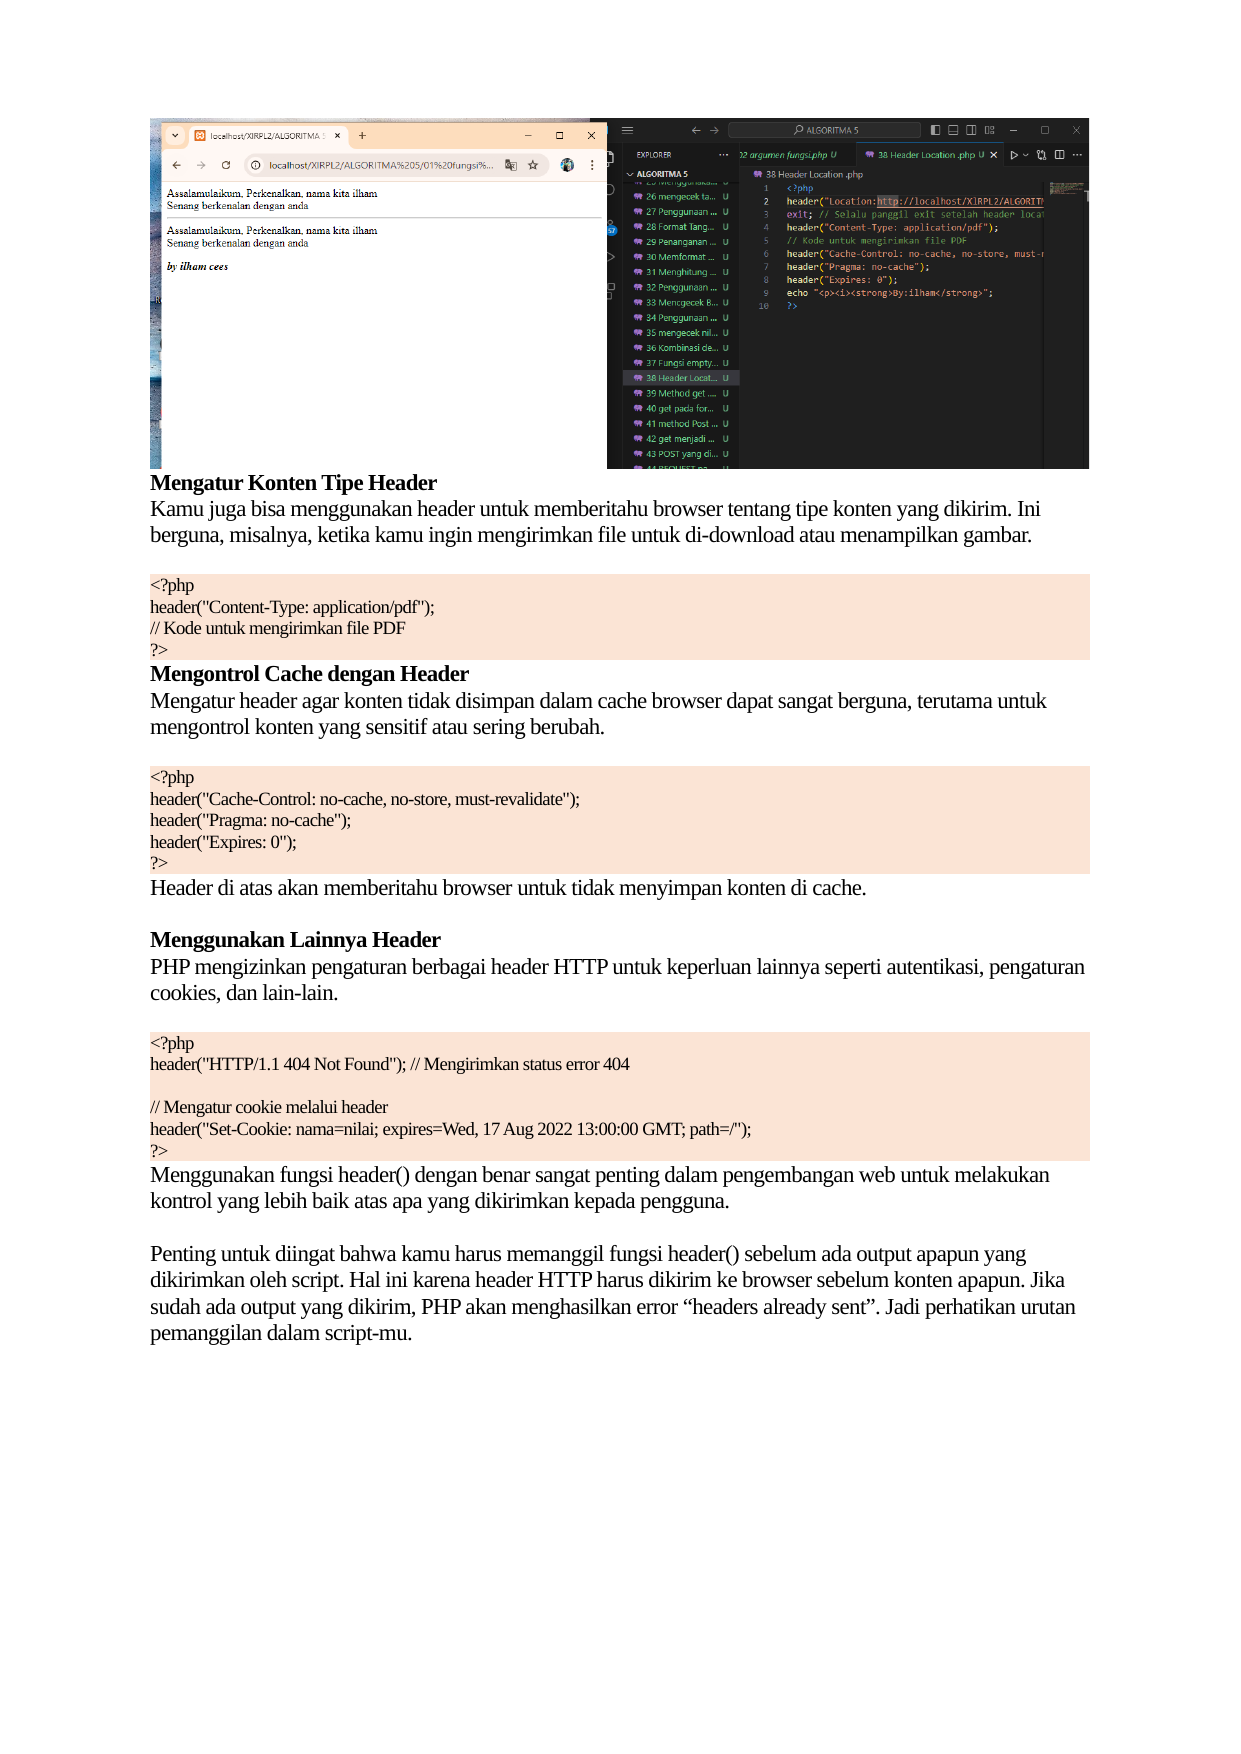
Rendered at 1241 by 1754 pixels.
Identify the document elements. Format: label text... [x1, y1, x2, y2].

text <?php [150, 574, 1090, 596]
text Penting untuk diingat bahwa kamu harus memanggil fungsi header() sebelum ada output apapun yang dikirimkan oleh script. Hal ini karena header HTTP harus dikirim ke browser sebelum konten apapun. Jika sudah ada output yang dikirim, PHP akan menghasilkan error “headers already sent”. Jadi perhatikan urutan pemanggilan dalam script-mu. [150, 1240, 1090, 1346]
text <?php [150, 766, 1090, 787]
text PHP mengizinkan pengaturan berbagai header HTTP untuk keperluan lainnya seperti autentikasi, pengaturan cookies, dan lain-lain. [150, 953, 1090, 1005]
text header("Pragma: no-cache"); [150, 809, 1090, 831]
text Kamu juga bisa menggunakan header untuk memberitahu browser tentang tipe konten yang dikirim. Ini berguna, misalnya, ketika kamu ingin mengirimkan file untuk di-download atau menampilkan gambar. [150, 495, 1090, 548]
text // Kode untuk mengirimkan file PDF [150, 617, 1090, 639]
text ?> [150, 639, 1090, 660]
text // Mengatur cookie melalui header [150, 1096, 1090, 1118]
text header("Content-Type: application/pdf"); [150, 596, 1090, 617]
text <?php [150, 1032, 1090, 1053]
text header("Expires: 0"); [150, 831, 1090, 852]
picture [150, 118, 1090, 469]
text header("Set-Cookie: nama=nilai; expires=Wed, 17 Aug 2022 13:00:00 GMT; path=/"); [150, 1118, 1090, 1139]
text Menggunakan Lainnya Header [150, 926, 1090, 953]
text header("Cache-Control: no-cache, no-store, must-revalidate"); [150, 787, 1090, 809]
text Header di atas akan memberitahu browser untuk tidak menyimpan konten di cache. [150, 874, 1090, 900]
text Mengatur Konten Tipe Header [150, 469, 1090, 495]
text Mengatur header agar konten tidak disimpan dalam cache browser dapat sangat berguna, terutama untuk mengontrol konten yang sensitif atau sering berubah. [150, 687, 1090, 739]
text Menggunakan fungsi header() dengan benar sangat penting dalam pengembangan web untuk melakukan kontrol yang lebih baik atas apa yang dikirimkan kepada pengguna. [150, 1161, 1090, 1214]
text ?> [150, 1139, 1090, 1161]
text Mengontrol Cache dengan Header [150, 660, 1090, 687]
text header("HTTP/1.1 404 Not Found"); // Mengirimkan status error 404 [150, 1053, 1090, 1075]
text ?> [150, 852, 1090, 874]
